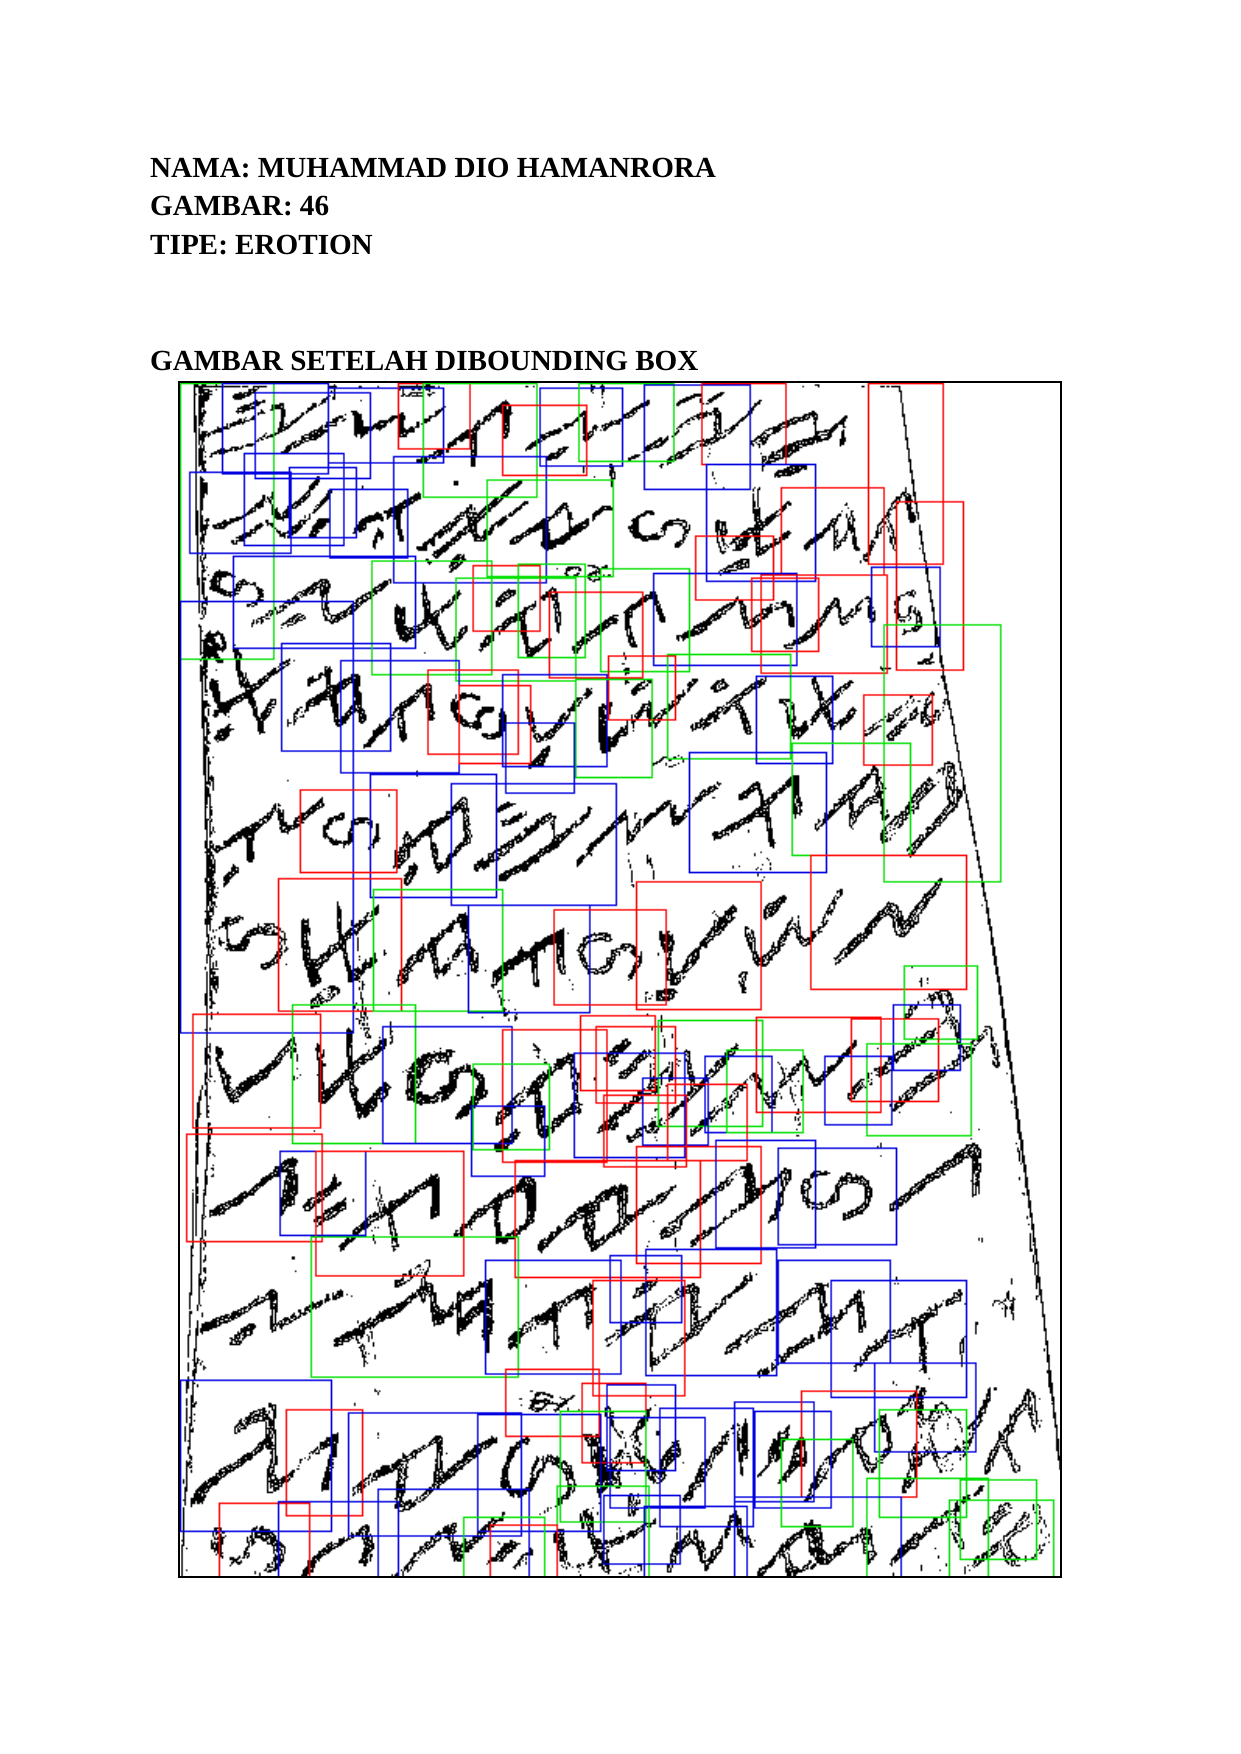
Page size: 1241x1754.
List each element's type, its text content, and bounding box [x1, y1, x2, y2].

text NAMA: MUHAMMAD DIO HAMANRORA [150, 150, 1090, 183]
text GAMBAR: 46 [150, 188, 1090, 222]
picture [180, 383, 1060, 1576]
text TIPE: EROTION [150, 227, 1090, 261]
text GAMBAR SETELAH DIBOUNDING BOX [150, 343, 1090, 376]
